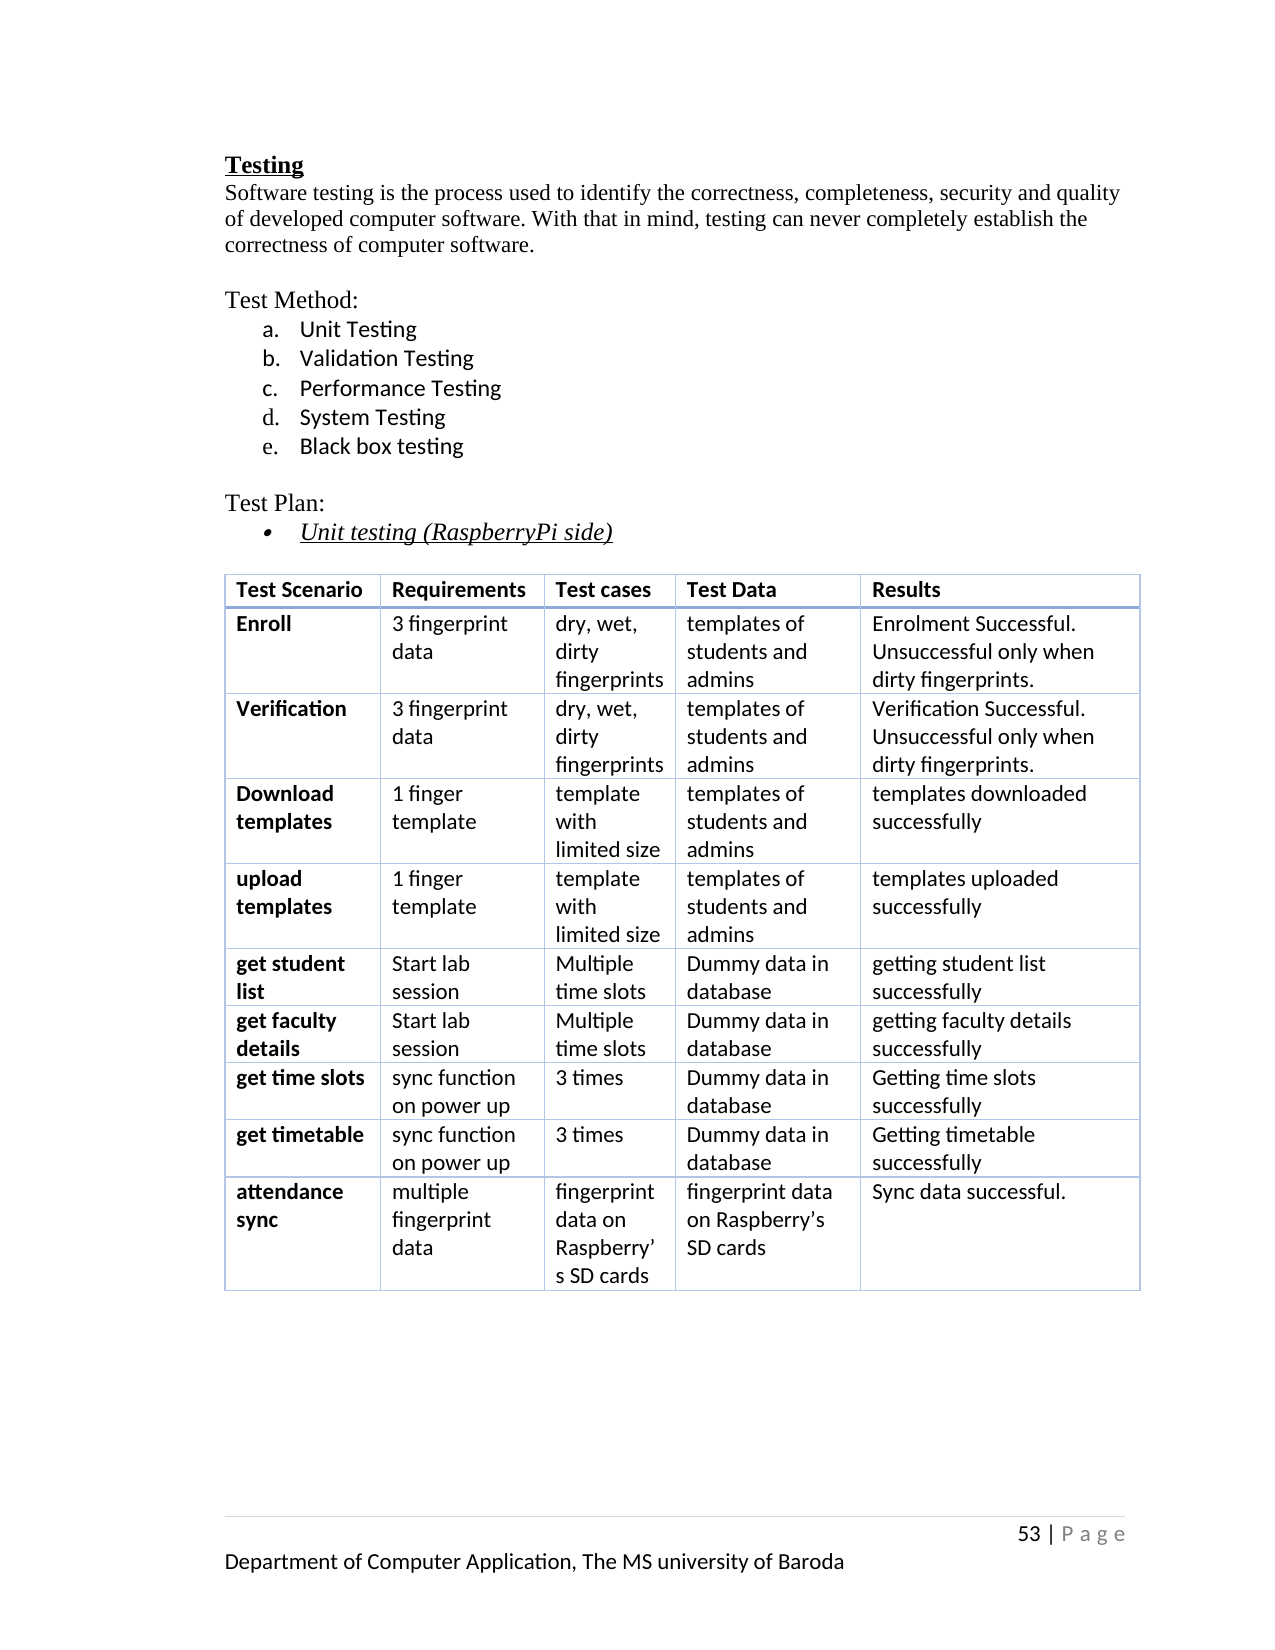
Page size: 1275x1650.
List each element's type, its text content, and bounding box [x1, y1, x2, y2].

text Test Method: [224, 285, 1125, 314]
text Testing [224, 150, 1125, 179]
table_cell attendance sync [226, 1178, 380, 1289]
list Black box testing [262, 431, 1125, 461]
table_header Test Data [676, 575, 860, 606]
table_cell 1 finger template [381, 779, 544, 863]
text Test Plan: [224, 488, 1125, 517]
table_cell Dummy data in database [676, 1063, 860, 1119]
table_header Results [861, 575, 1139, 606]
table_cell Enrolment Successful. Unsuccessful only when dirty fingerprints. [861, 609, 1139, 693]
table_cell template with limited size [545, 779, 675, 863]
list System Testing [262, 402, 1125, 431]
table_cell fingerprint data on Raspberry’s SD cards [676, 1178, 860, 1289]
table_cell Dummy data in database [676, 949, 860, 1005]
table_cell Start lab session [381, 1006, 544, 1062]
table_cell dry, wet, dirty fingerprints [545, 609, 675, 693]
table_cell get time slots [226, 1063, 380, 1119]
table_cell 3 fingerprint data [381, 694, 544, 778]
table_cell upload templates [226, 864, 380, 948]
table_cell templates of students and admins [676, 864, 860, 948]
table_cell Multiple time slots [545, 949, 675, 1005]
table_cell 1 finger template [381, 864, 544, 948]
list Validation Testing [262, 343, 1125, 373]
table_cell 3 fingerprint data [381, 609, 544, 693]
table_cell 3 times [545, 1063, 675, 1119]
table_cell Getting time slots successfully [861, 1063, 1139, 1119]
table_cell templates uploaded successfully [861, 864, 1139, 948]
table_cell templates downloaded successfully [861, 779, 1139, 863]
table_cell dry, wet, dirty fingerprints [545, 694, 675, 778]
table_cell 3 times [545, 1120, 675, 1176]
table_cell getting faculty details successfully [861, 1006, 1139, 1062]
table_cell Getting timetable successfully [861, 1120, 1139, 1176]
table_cell Start lab session [381, 949, 544, 1005]
table_header Test Scenario [226, 575, 380, 606]
text Software testing is the process used to identify the correctness, completeness, security and quality of developed computer software. With that in mind, testing can never completely establish the correctness of computer software. [224, 179, 1125, 258]
table_cell templates of students and admins [676, 694, 860, 778]
table_cell Sync data successful. [861, 1178, 1139, 1289]
table_cell Multiple time slots [545, 1006, 675, 1062]
table_cell template with limited size [545, 864, 675, 948]
table_cell sync function on power up [381, 1120, 544, 1176]
table_cell get timetable [226, 1120, 380, 1176]
table_cell Enroll [226, 609, 380, 693]
table_cell get faculty details [226, 1006, 380, 1062]
table_header Requirements [381, 575, 544, 606]
table_cell templates of students and admins [676, 779, 860, 863]
list Unit Testing [262, 314, 1125, 343]
table_cell Dummy data in database [676, 1006, 860, 1062]
table_header Test cases [545, 575, 675, 606]
table_cell get student list [226, 949, 380, 1005]
table_cell templates of students and admins [676, 609, 860, 693]
list Performance Testing [262, 373, 1125, 402]
table_cell Download templates [226, 779, 380, 863]
table_cell getting student list successfully [861, 949, 1139, 1005]
list Unit testing (RaspberryPi side) [262, 517, 1125, 546]
table_cell multiple fingerprint data [381, 1178, 544, 1289]
table_cell Dummy data in database [676, 1120, 860, 1176]
table_cell Verification [226, 694, 380, 778]
table_cell Verification Successful. Unsuccessful only when dirty fingerprints. [861, 694, 1139, 778]
table_cell fingerprint data on Raspberry’s SD cards [545, 1178, 675, 1289]
table_cell sync function on power up [381, 1063, 544, 1119]
